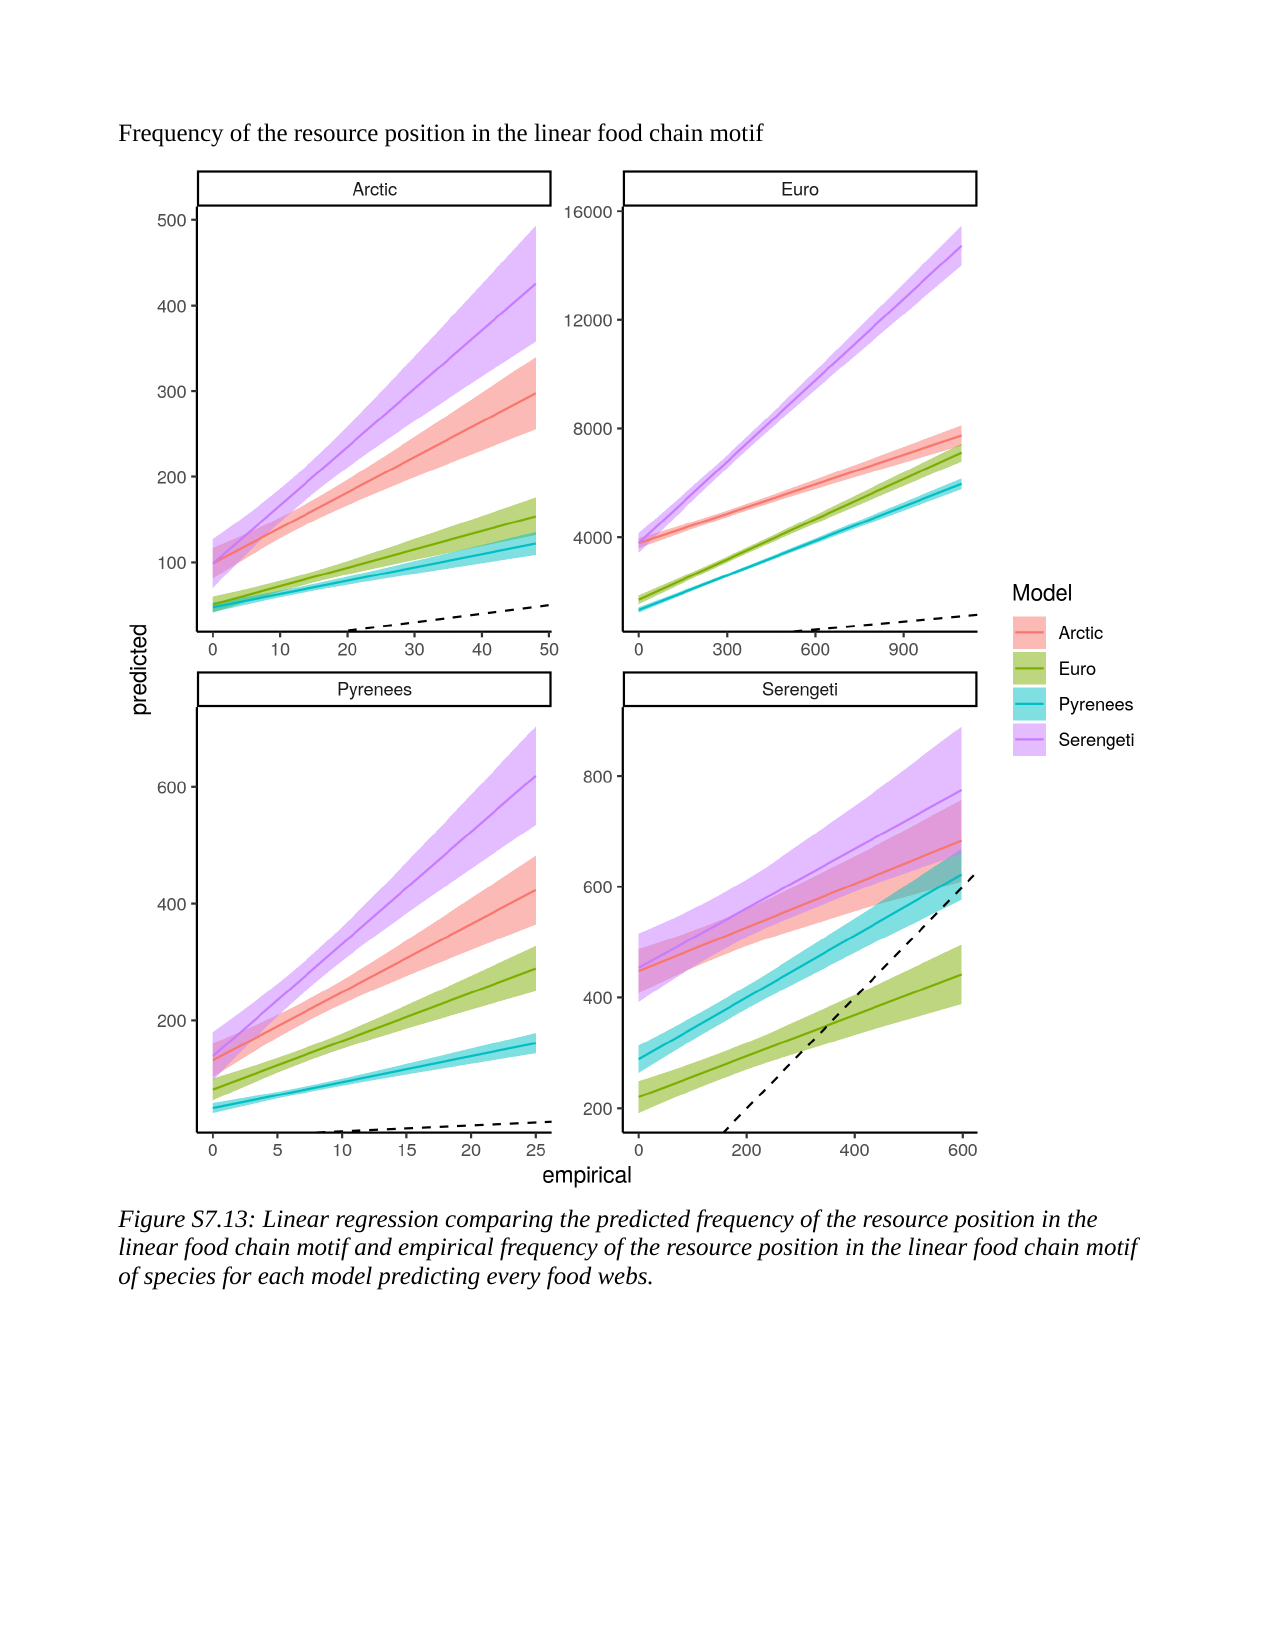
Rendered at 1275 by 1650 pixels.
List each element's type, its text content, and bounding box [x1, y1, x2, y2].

text Frequency of the resource position in the linear food chain motif [118, 118, 1157, 147]
picture [118, 159, 1157, 1199]
